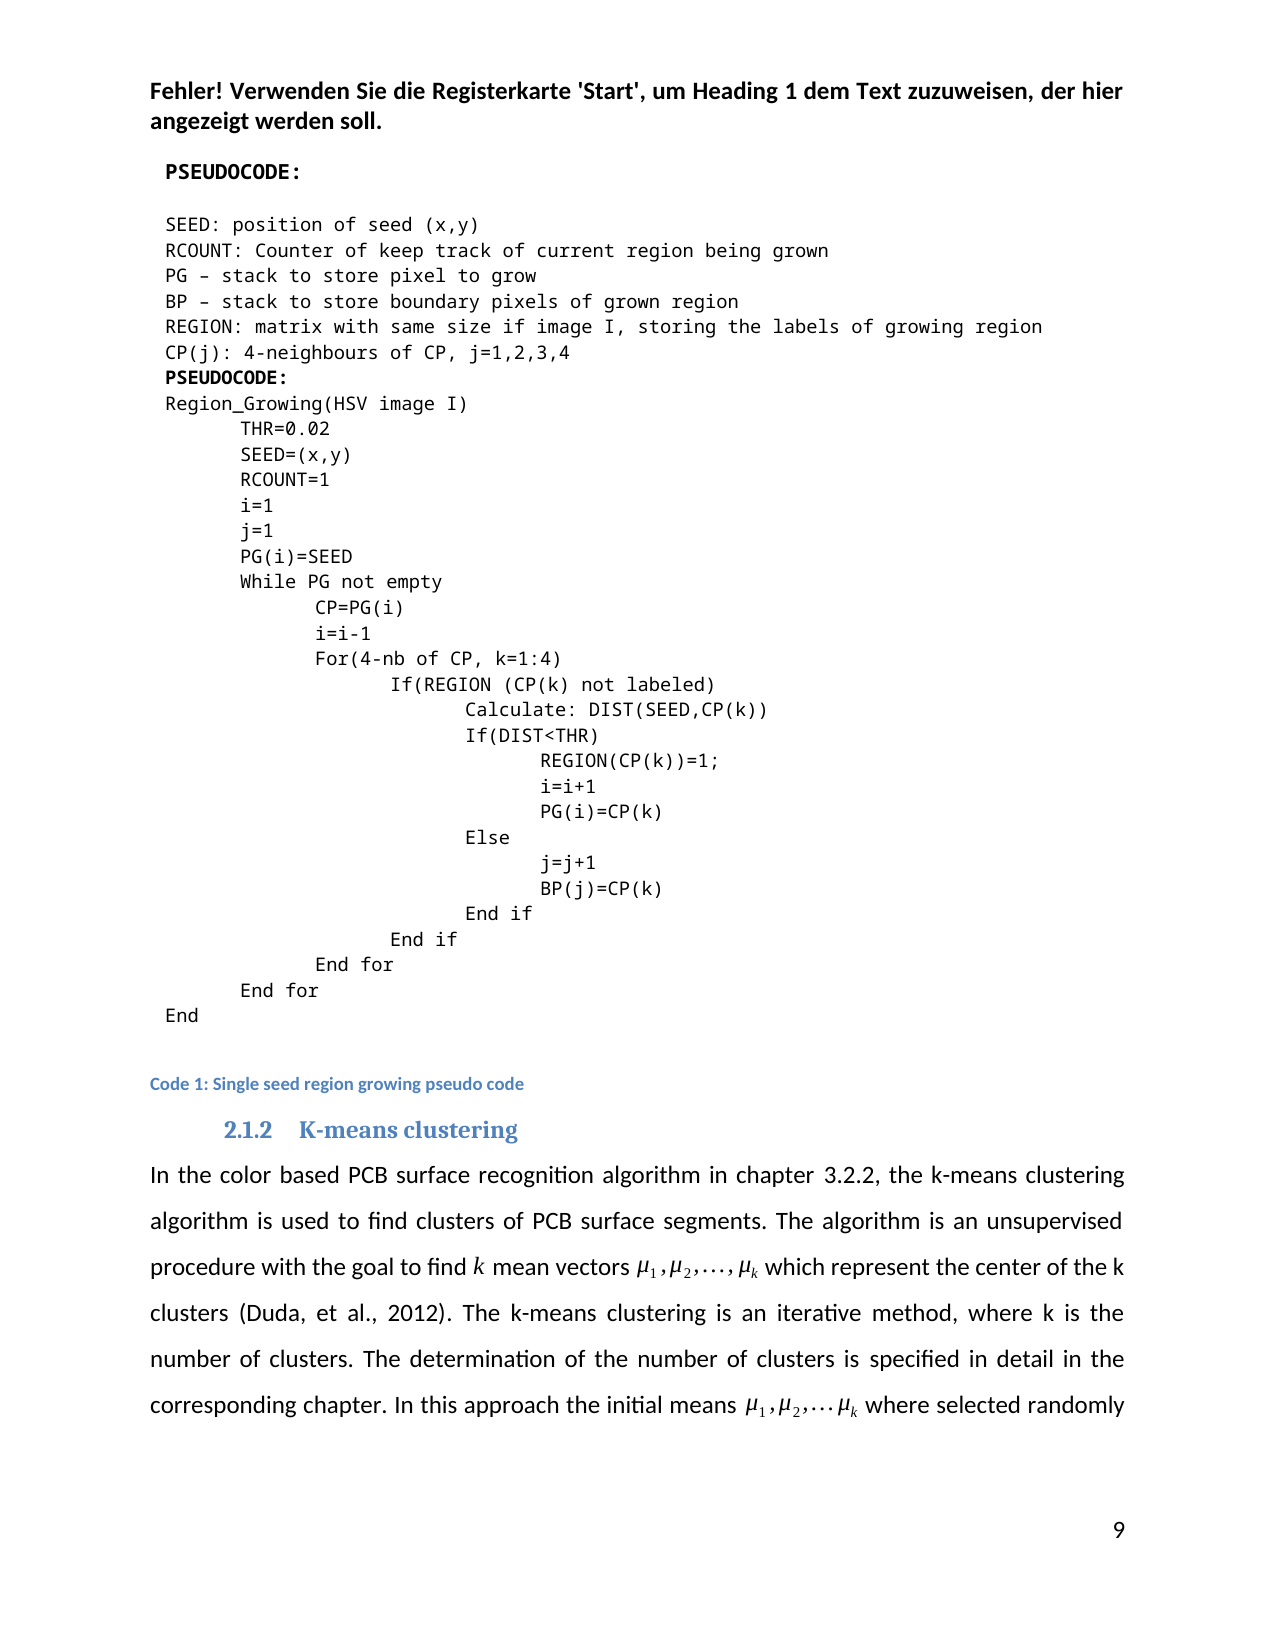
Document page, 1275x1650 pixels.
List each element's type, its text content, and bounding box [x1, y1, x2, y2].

subtitle K-means clustering [224, 1116, 1125, 1145]
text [150, 1159, 1125, 1420]
